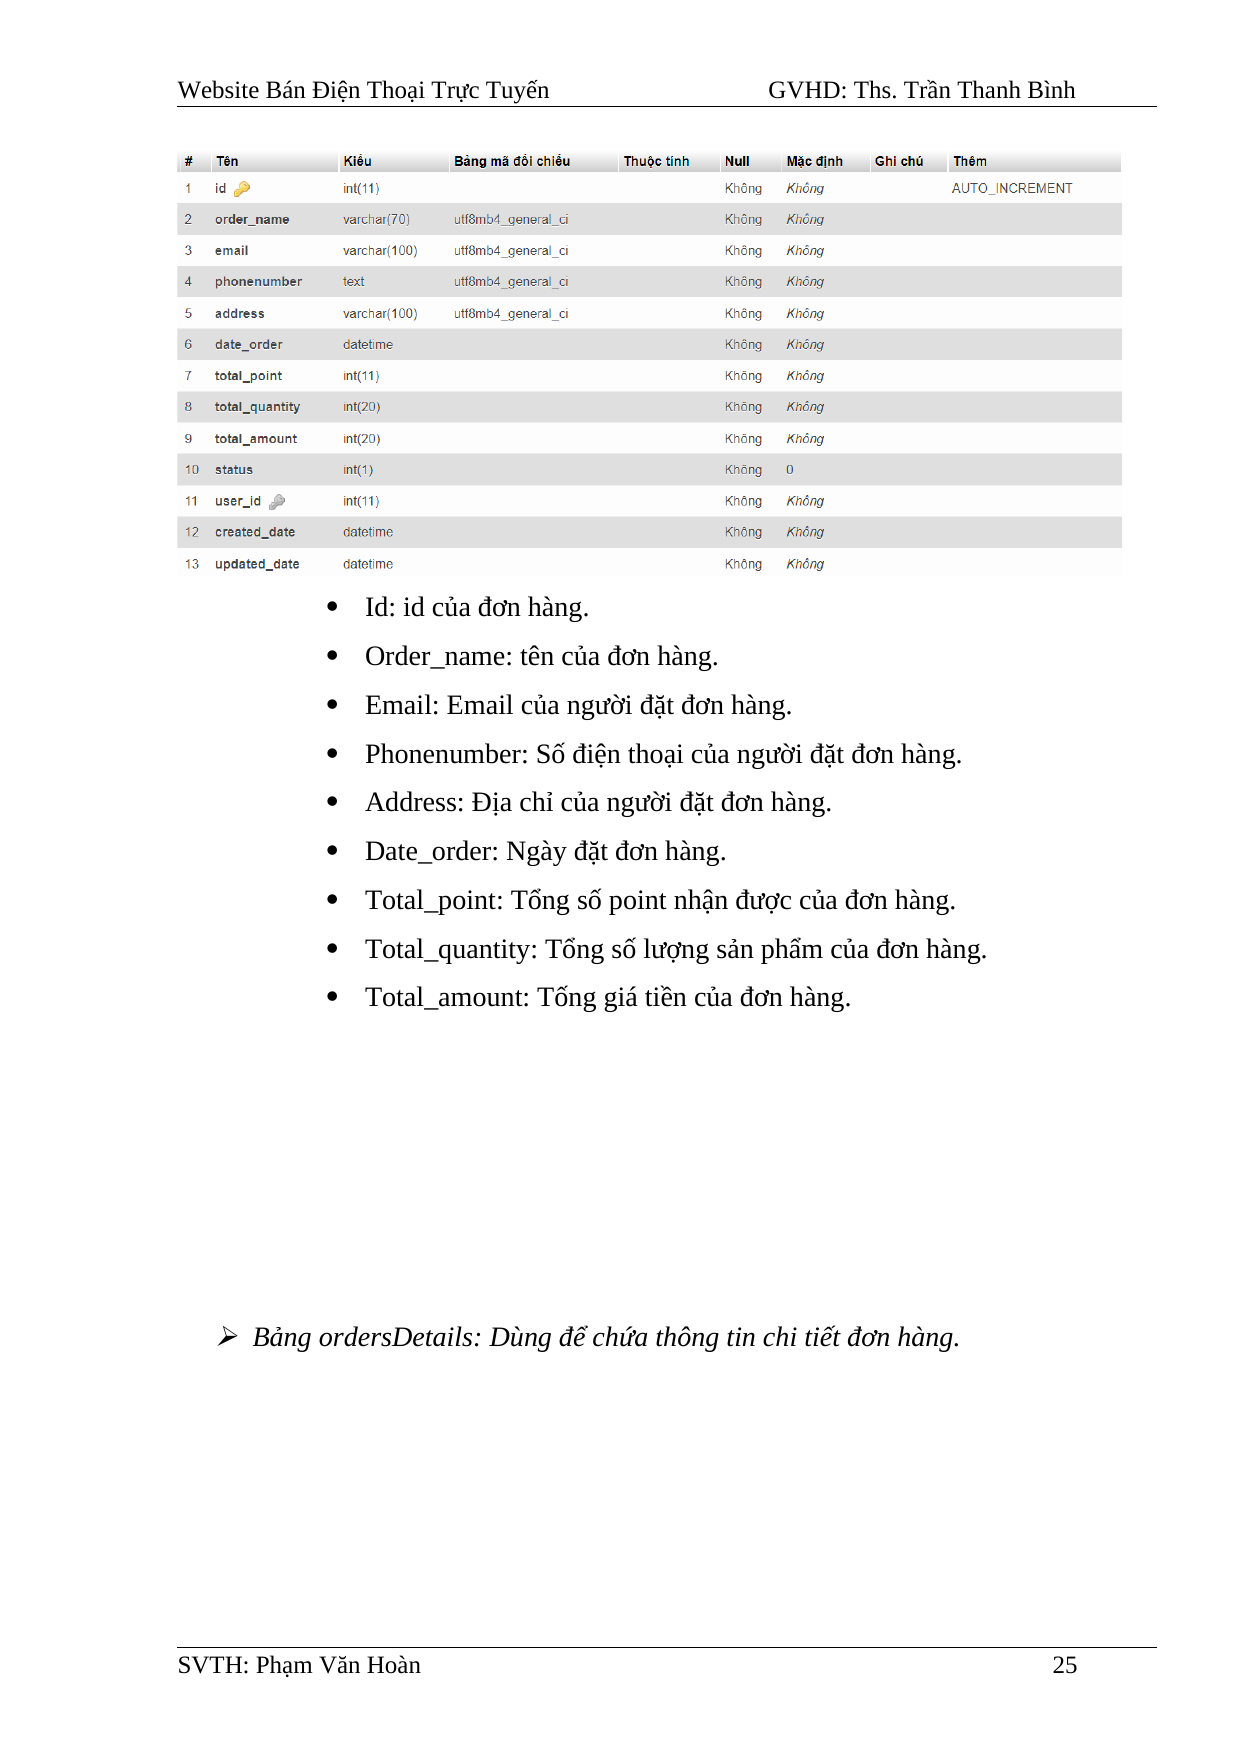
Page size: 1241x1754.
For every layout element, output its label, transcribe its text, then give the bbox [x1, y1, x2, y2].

list Id: id của đơn hàng. [327, 590, 1122, 623]
list Order_name: tên của đơn hàng. [327, 639, 1122, 672]
list Bảng ordersDetails: Dùng để chứa thông tin chi tiết đơn hàng. [215, 1320, 1122, 1353]
list Address: Địa chỉ của người đặt đơn hàng. [327, 785, 1122, 818]
list Total_quantity: Tổng số lượng sản phẩm của đơn hàng. [327, 932, 1122, 964]
list Date_order: Ngày đặt đơn hàng. [327, 834, 1122, 867]
list Phonenumber: Số điện thoại của người đặt đơn hàng. [327, 737, 1122, 769]
list Email: Email của người đặt đơn hàng. [327, 688, 1122, 720]
list Total_amount: Tống giá tiền của đơn hàng. [327, 980, 1122, 1013]
picture [177, 147, 1123, 576]
list Total_point: Tổng số point nhận được của đơn hàng. [327, 883, 1122, 915]
